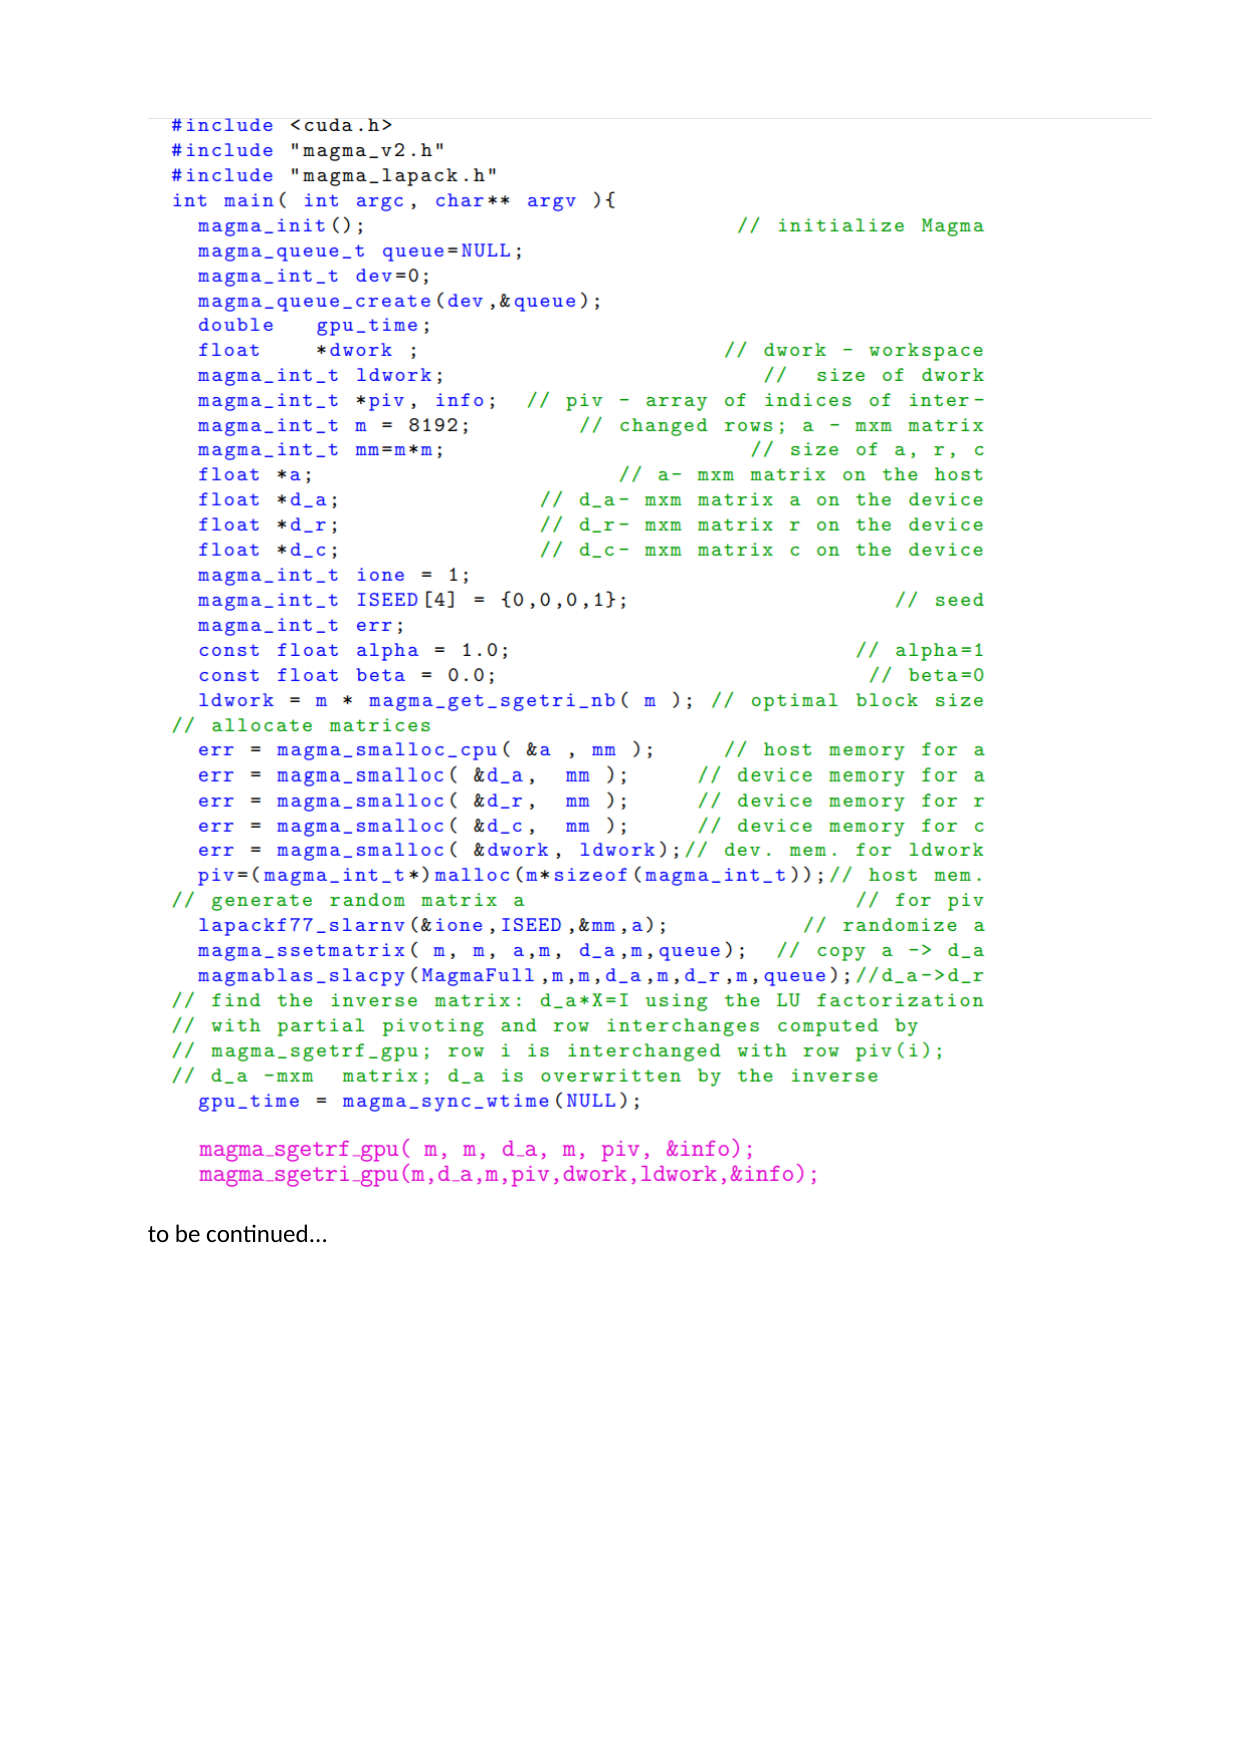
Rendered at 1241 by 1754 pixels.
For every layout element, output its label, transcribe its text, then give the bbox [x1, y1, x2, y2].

text to be continued... [148, 1218, 1152, 1249]
picture [147, 118, 1153, 1200]
